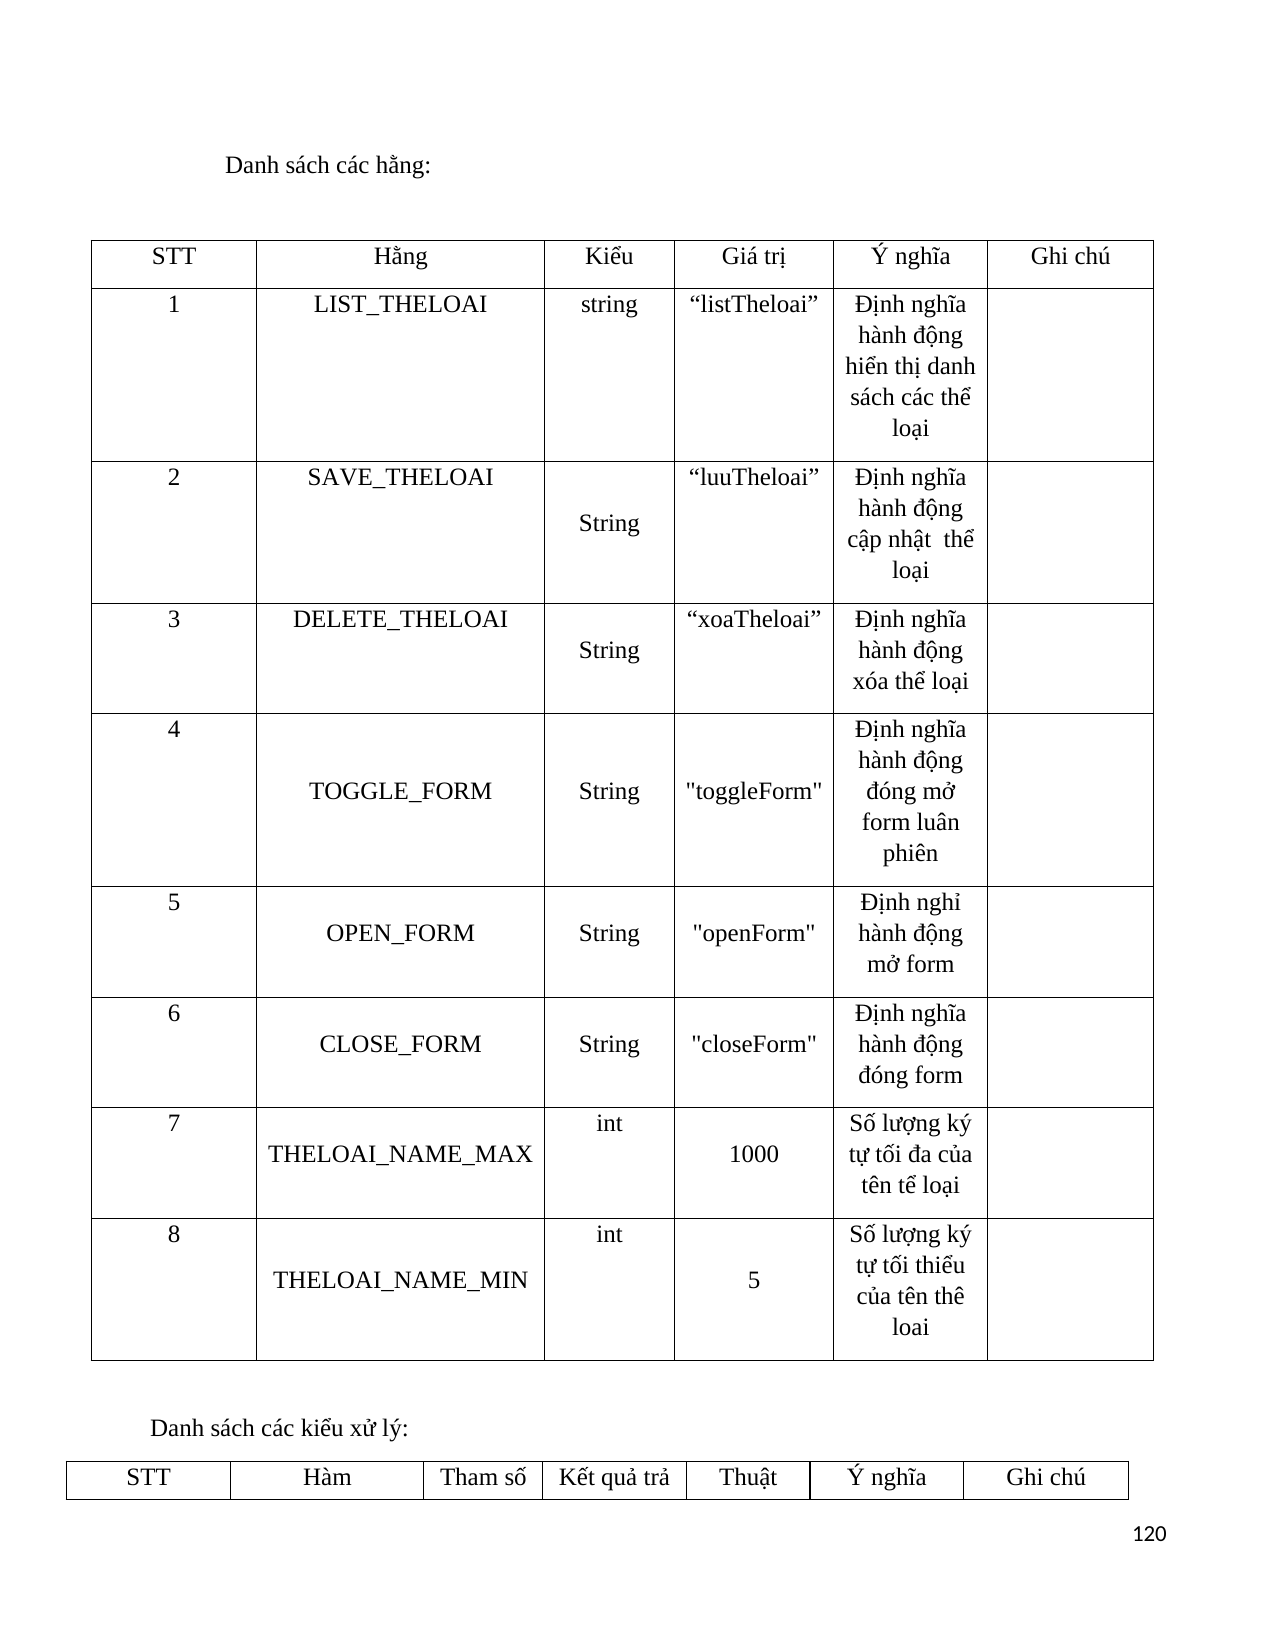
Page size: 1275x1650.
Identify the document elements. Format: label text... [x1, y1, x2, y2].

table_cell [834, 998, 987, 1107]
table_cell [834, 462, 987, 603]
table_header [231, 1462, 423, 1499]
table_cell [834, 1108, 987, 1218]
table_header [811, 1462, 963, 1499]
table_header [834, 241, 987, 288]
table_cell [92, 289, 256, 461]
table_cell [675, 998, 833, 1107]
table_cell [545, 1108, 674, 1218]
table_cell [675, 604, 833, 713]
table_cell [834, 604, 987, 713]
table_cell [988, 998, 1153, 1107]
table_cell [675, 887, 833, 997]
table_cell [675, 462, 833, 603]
text Danh sách các kiểu xử lý: [150, 1413, 1167, 1442]
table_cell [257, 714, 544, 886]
list Danh sách các hằng: [225, 150, 1167, 179]
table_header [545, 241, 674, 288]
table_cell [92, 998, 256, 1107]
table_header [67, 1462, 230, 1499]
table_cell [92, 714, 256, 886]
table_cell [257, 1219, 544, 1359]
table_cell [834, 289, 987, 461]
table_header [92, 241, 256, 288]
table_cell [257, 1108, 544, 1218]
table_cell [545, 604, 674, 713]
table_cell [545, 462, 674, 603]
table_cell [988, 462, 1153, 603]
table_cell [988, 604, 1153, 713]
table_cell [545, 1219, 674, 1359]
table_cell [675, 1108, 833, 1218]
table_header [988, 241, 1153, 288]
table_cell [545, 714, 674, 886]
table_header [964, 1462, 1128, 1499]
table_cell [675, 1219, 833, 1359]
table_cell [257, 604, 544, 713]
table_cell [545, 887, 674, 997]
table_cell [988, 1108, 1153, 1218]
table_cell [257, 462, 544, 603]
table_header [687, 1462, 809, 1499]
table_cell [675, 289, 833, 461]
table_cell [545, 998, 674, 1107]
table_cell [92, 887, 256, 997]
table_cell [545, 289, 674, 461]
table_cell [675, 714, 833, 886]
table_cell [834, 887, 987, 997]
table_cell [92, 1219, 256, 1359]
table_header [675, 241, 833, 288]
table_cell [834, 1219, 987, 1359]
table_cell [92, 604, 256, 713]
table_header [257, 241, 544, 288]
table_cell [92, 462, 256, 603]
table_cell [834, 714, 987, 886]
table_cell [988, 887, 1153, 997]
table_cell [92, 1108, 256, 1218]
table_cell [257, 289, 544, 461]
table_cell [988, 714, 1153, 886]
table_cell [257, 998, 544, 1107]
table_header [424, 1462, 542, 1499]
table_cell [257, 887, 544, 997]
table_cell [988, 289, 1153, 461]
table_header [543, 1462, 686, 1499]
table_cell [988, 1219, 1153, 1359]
